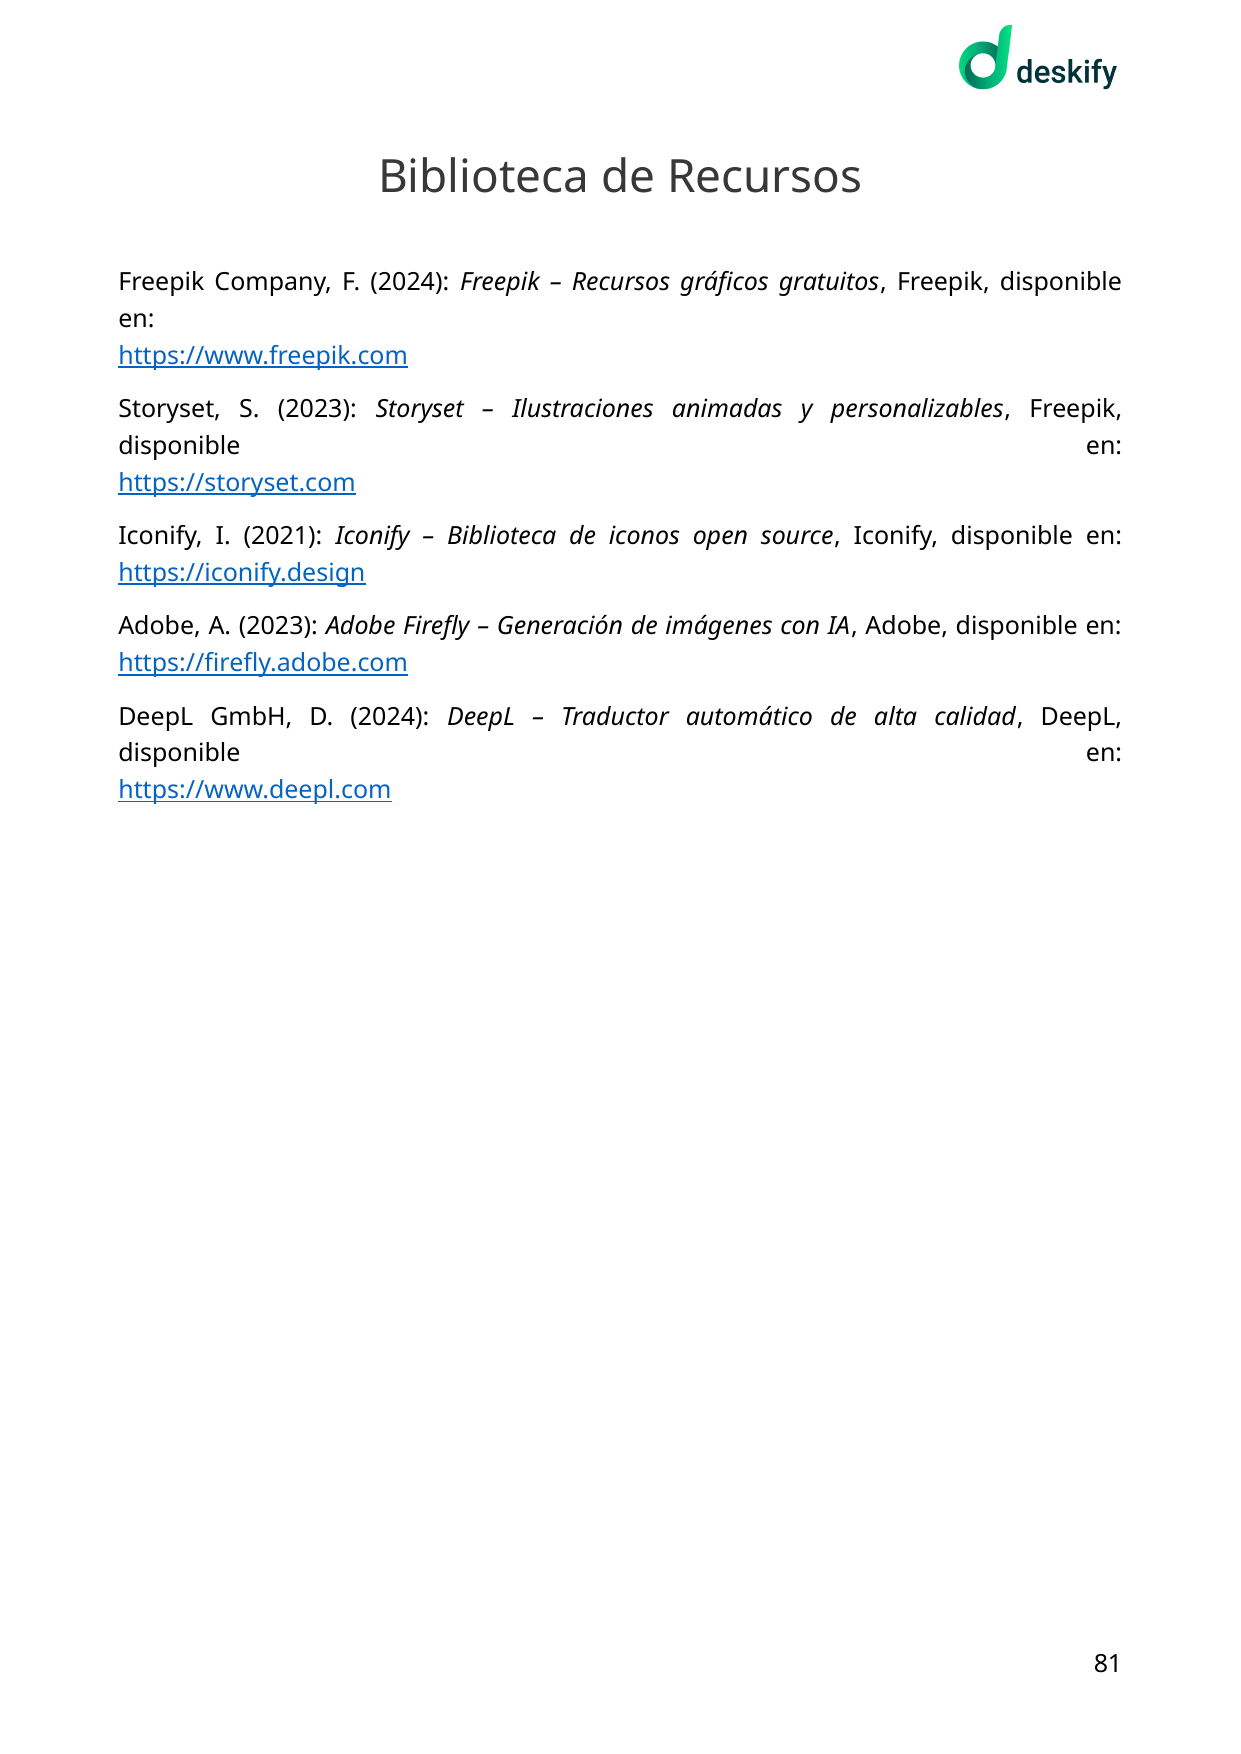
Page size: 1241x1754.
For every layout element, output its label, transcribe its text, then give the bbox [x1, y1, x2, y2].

text Adobe, A. (2023): Adobe Firefly – Generación de imágenes con IA, Adobe, disponible en: https://firefly.adobe.com [118, 608, 1122, 679]
text Iconify, I. (2021): Iconify – Biblioteca de iconos open source, Iconify, disponible en: https://iconify.design [118, 518, 1122, 589]
text Freepik Company, F. (2024): Freepik – Recursos gráficos gratuitos, Freepik, disponible en: https://www.freepik.com [118, 264, 1122, 371]
subtitle Biblioteca de Recursos [118, 143, 1122, 206]
text DeepL GmbH, D. (2024): DeepL – Traductor automático de alta calidad, DeepL, disponible en: https://www.deepl.com [118, 698, 1122, 806]
picture [953, 22, 1127, 92]
text Storyset, S. (2023): Storyset – Ilustraciones animadas y personalizables, Freepik, disponible en: https://storyset.com [118, 391, 1122, 498]
